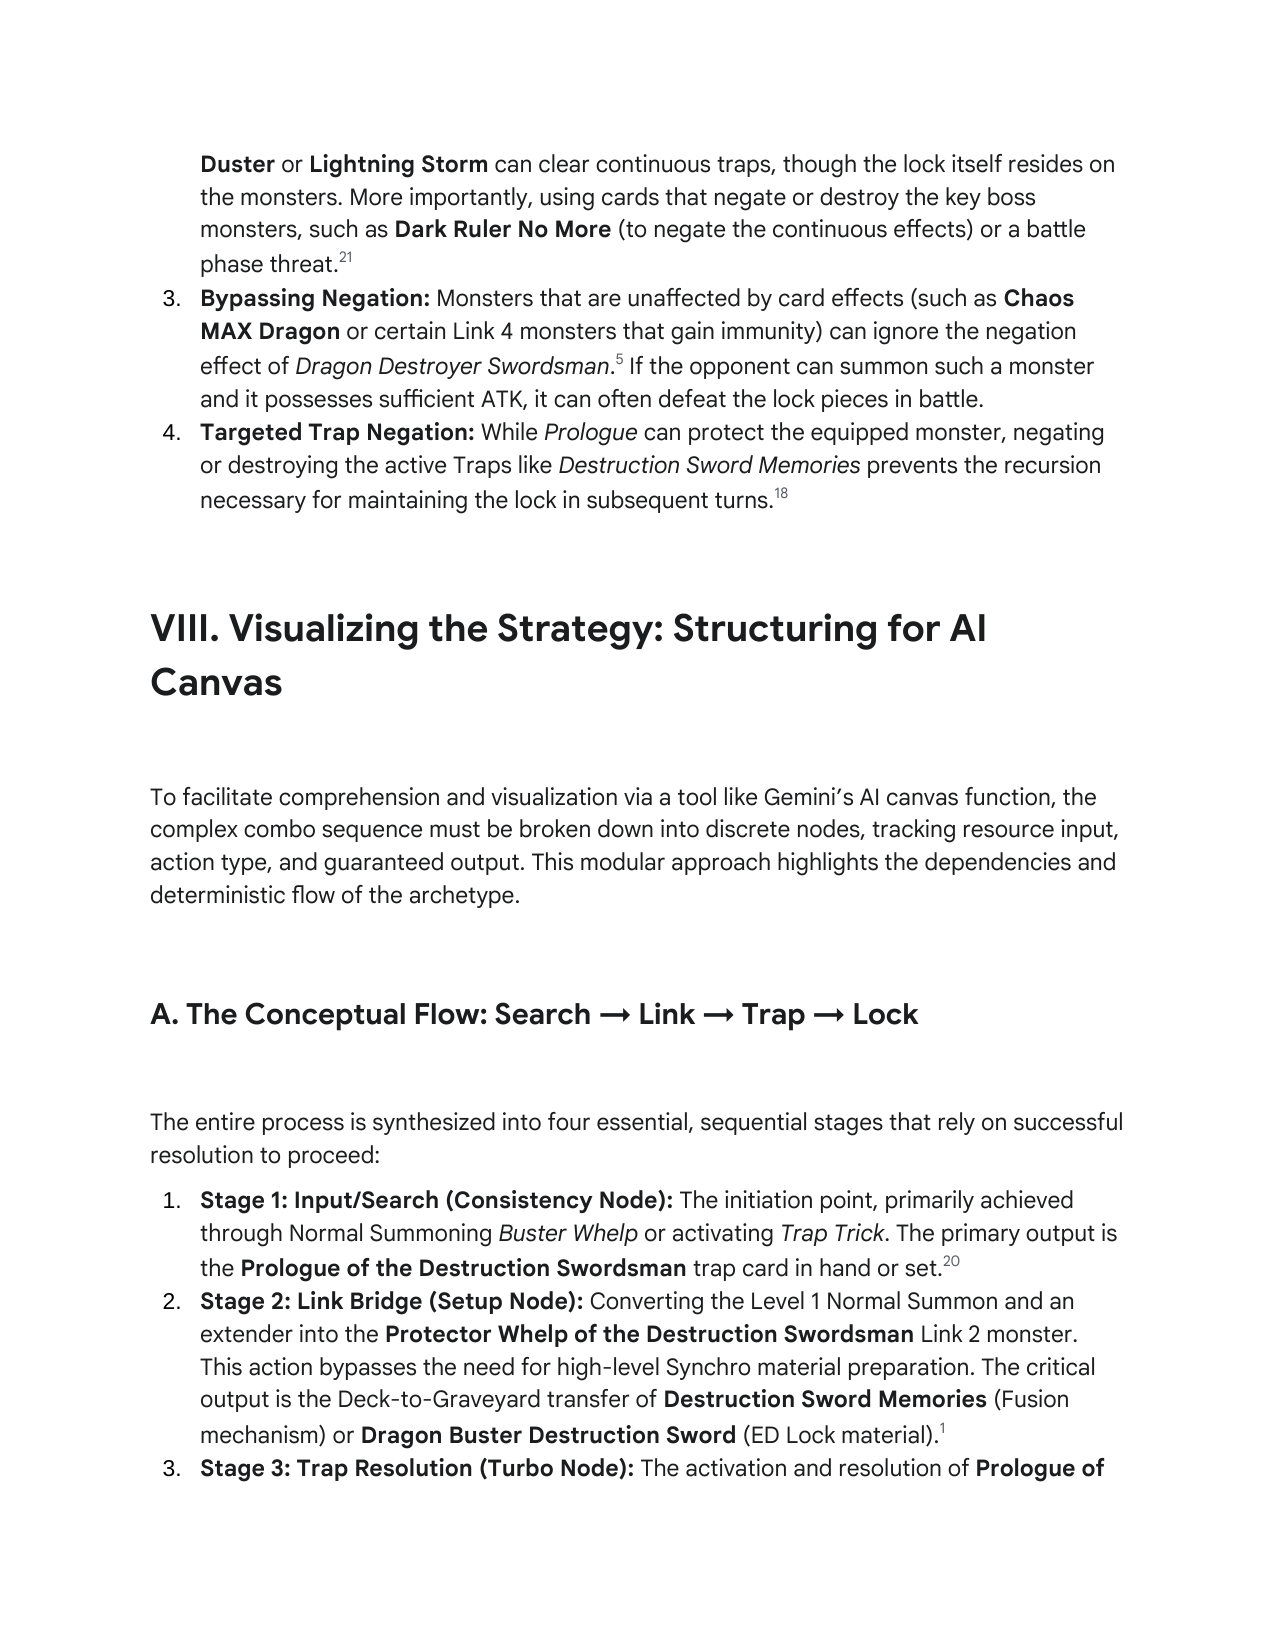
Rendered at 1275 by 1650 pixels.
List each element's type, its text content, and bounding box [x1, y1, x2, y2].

text The entire process is synthesized into four essential, sequential stages that rely on successful resolution to proceed: [150, 1108, 1125, 1169]
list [162, 150, 1125, 280]
subtitle VIII. Visualizing the Strategy: Structuring for AI Canvas [150, 605, 1125, 706]
list Targeted Trap Negation: While Prologue can protect the equipped monster, negating or destroying the active Traps like Destruction Sword Memories prevents the recursion necessary for maintaining the lock in subsequent turns.18 [162, 418, 1125, 515]
text To facilitate comprehension and visualization via a tool like Gemini’s AI canvas function, the complex combo sequence must be broken down into discrete nodes, tracking resource input, action type, and guaranteed output. This modular approach highlights the dependencies and deterministic flow of the archetype. [150, 783, 1125, 909]
list Bypassing Negation: Monsters that are unaffected by card effects (such as Chaos MAX Dragon or certain Link 4 monsters that gain immunity) can ignore the negation effect of Dragon Destroyer Swordsman.5 If the opponent can summon such a monster and it possesses sufficient ATK, it can often defeat the lock pieces in battle. [162, 284, 1125, 414]
subtitle A. The Conceptual Flow: Search → Link → Trap → Lock [150, 996, 1125, 1033]
list Stage 1: Input/Search (Consistency Node): The initiation point, primarily achieved through Normal Summoning Buster Whelp or activating Trap Trick. The primary output is the Prologue of the Destruction Swordsman trap card in hand or set.20 [162, 1186, 1125, 1283]
list Stage 2: Link Bridge (Setup Node): Converting the Level 1 Normal Summon and an extender into the Protector Whelp of the Destruction Swordsman Link 2 monster. This action bypasses the need for high-level Synchro material preparation. The critical output is the Deck-to-Graveyard transfer of Destruction Sword Memories (Fusion mechanism) or Dragon Buster Destruction Sword (ED Lock material).1 [162, 1288, 1125, 1450]
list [162, 1454, 1125, 1483]
